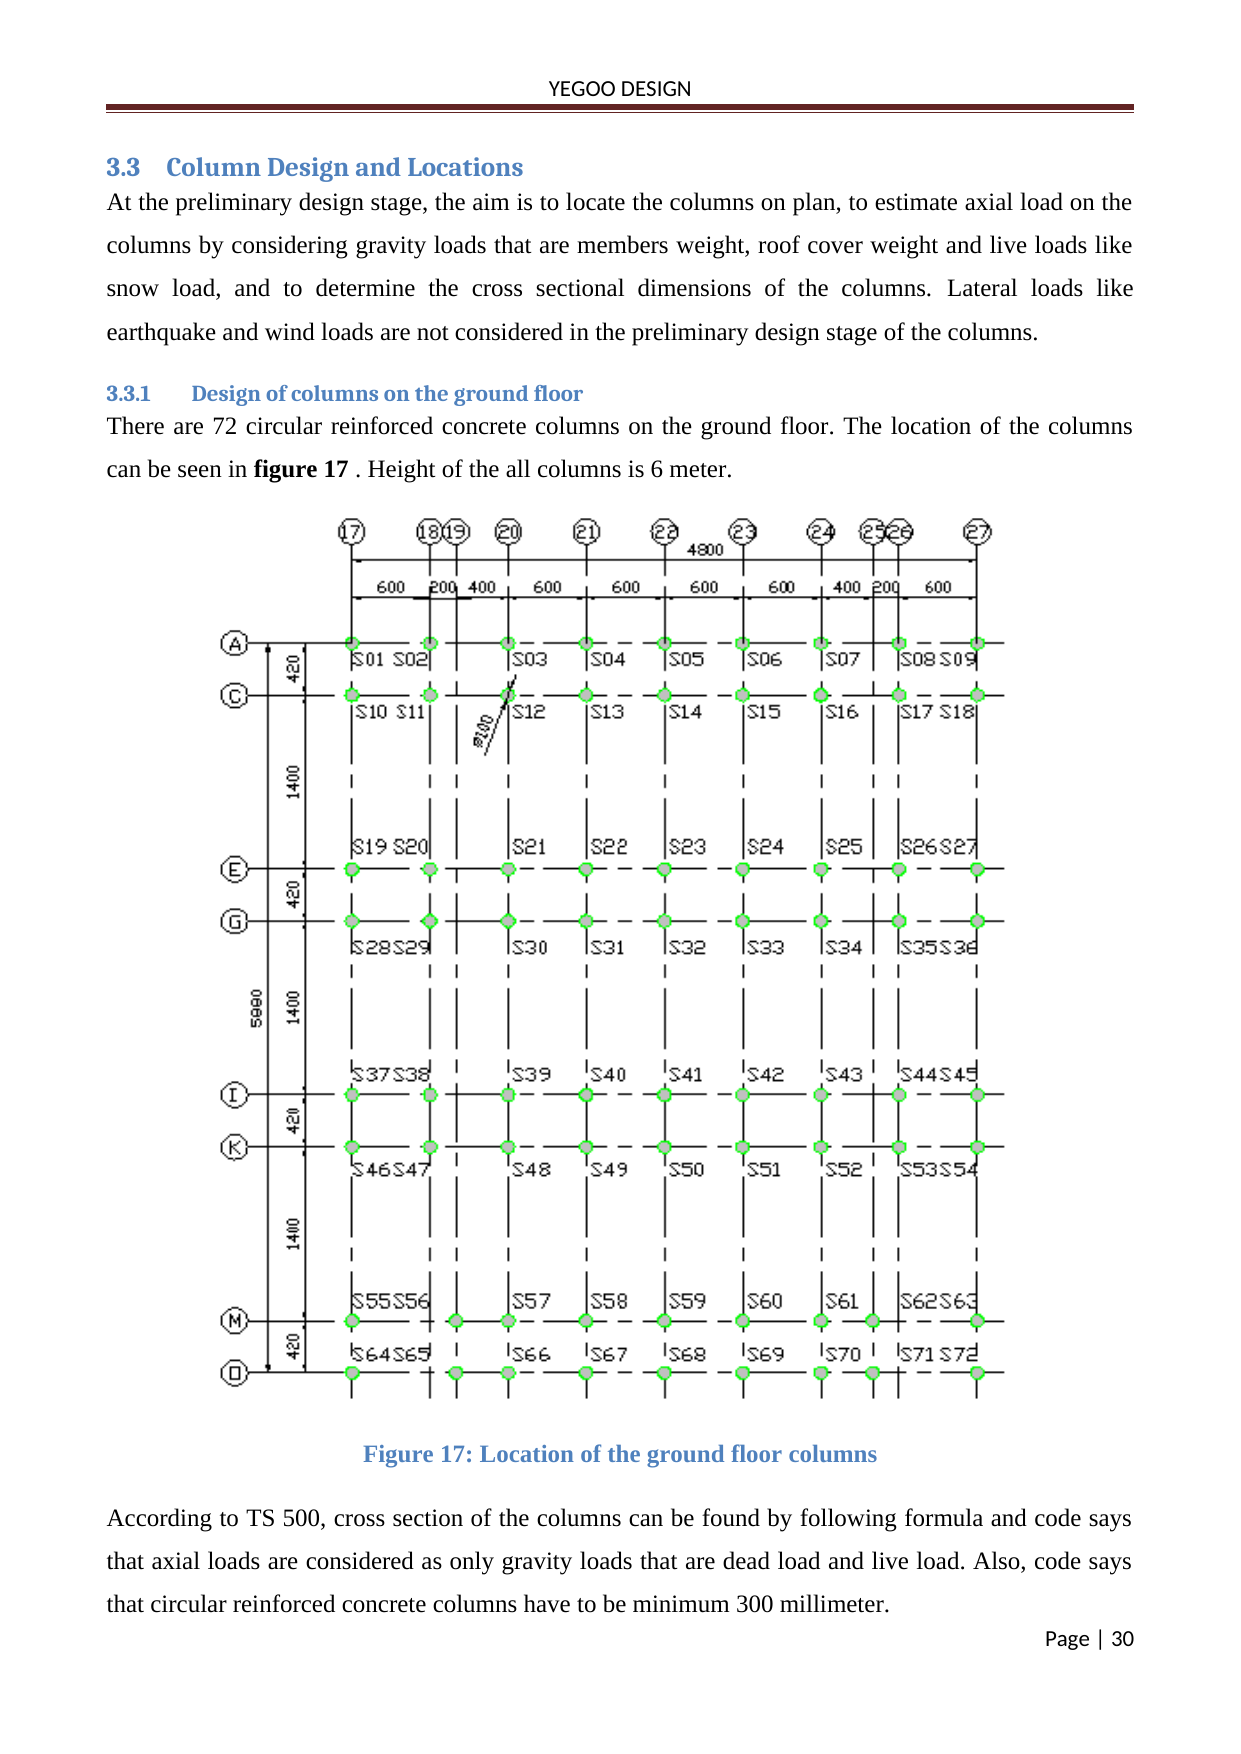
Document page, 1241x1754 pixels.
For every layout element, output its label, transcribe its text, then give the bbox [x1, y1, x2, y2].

subtitle Design of columns on the ground floor [106, 381, 1134, 407]
subtitle Column Design and Locations [106, 152, 1134, 183]
text Figure 17: Location of the ground floor columns [106, 1439, 1134, 1467]
text There are 72 circular reinforced concrete columns on the ground floor. The location of the columns can be seen in figure 17 . Height of the all columns is 6 meter. [106, 411, 1134, 483]
text At the preliminary design stage, the aim is to locate the columns on plan, to estimate axial load on the columns by considering gravity loads that are members weight, roof cover weight and live loads like snow load, and to determine the cross sectional dimensions of the columns. Lateral loads like earthquake and wind loads are not considered in the preliminary design stage of the columns. [106, 187, 1134, 345]
picture [214, 517, 1026, 1404]
text According to TS 500, cross section of the columns can be found by following formula and code says that axial loads are considered as only gravity loads that are dead load and live load. Also, code says that circular reinforced concrete columns have to be minimum 300 millimeter. [106, 1503, 1134, 1618]
